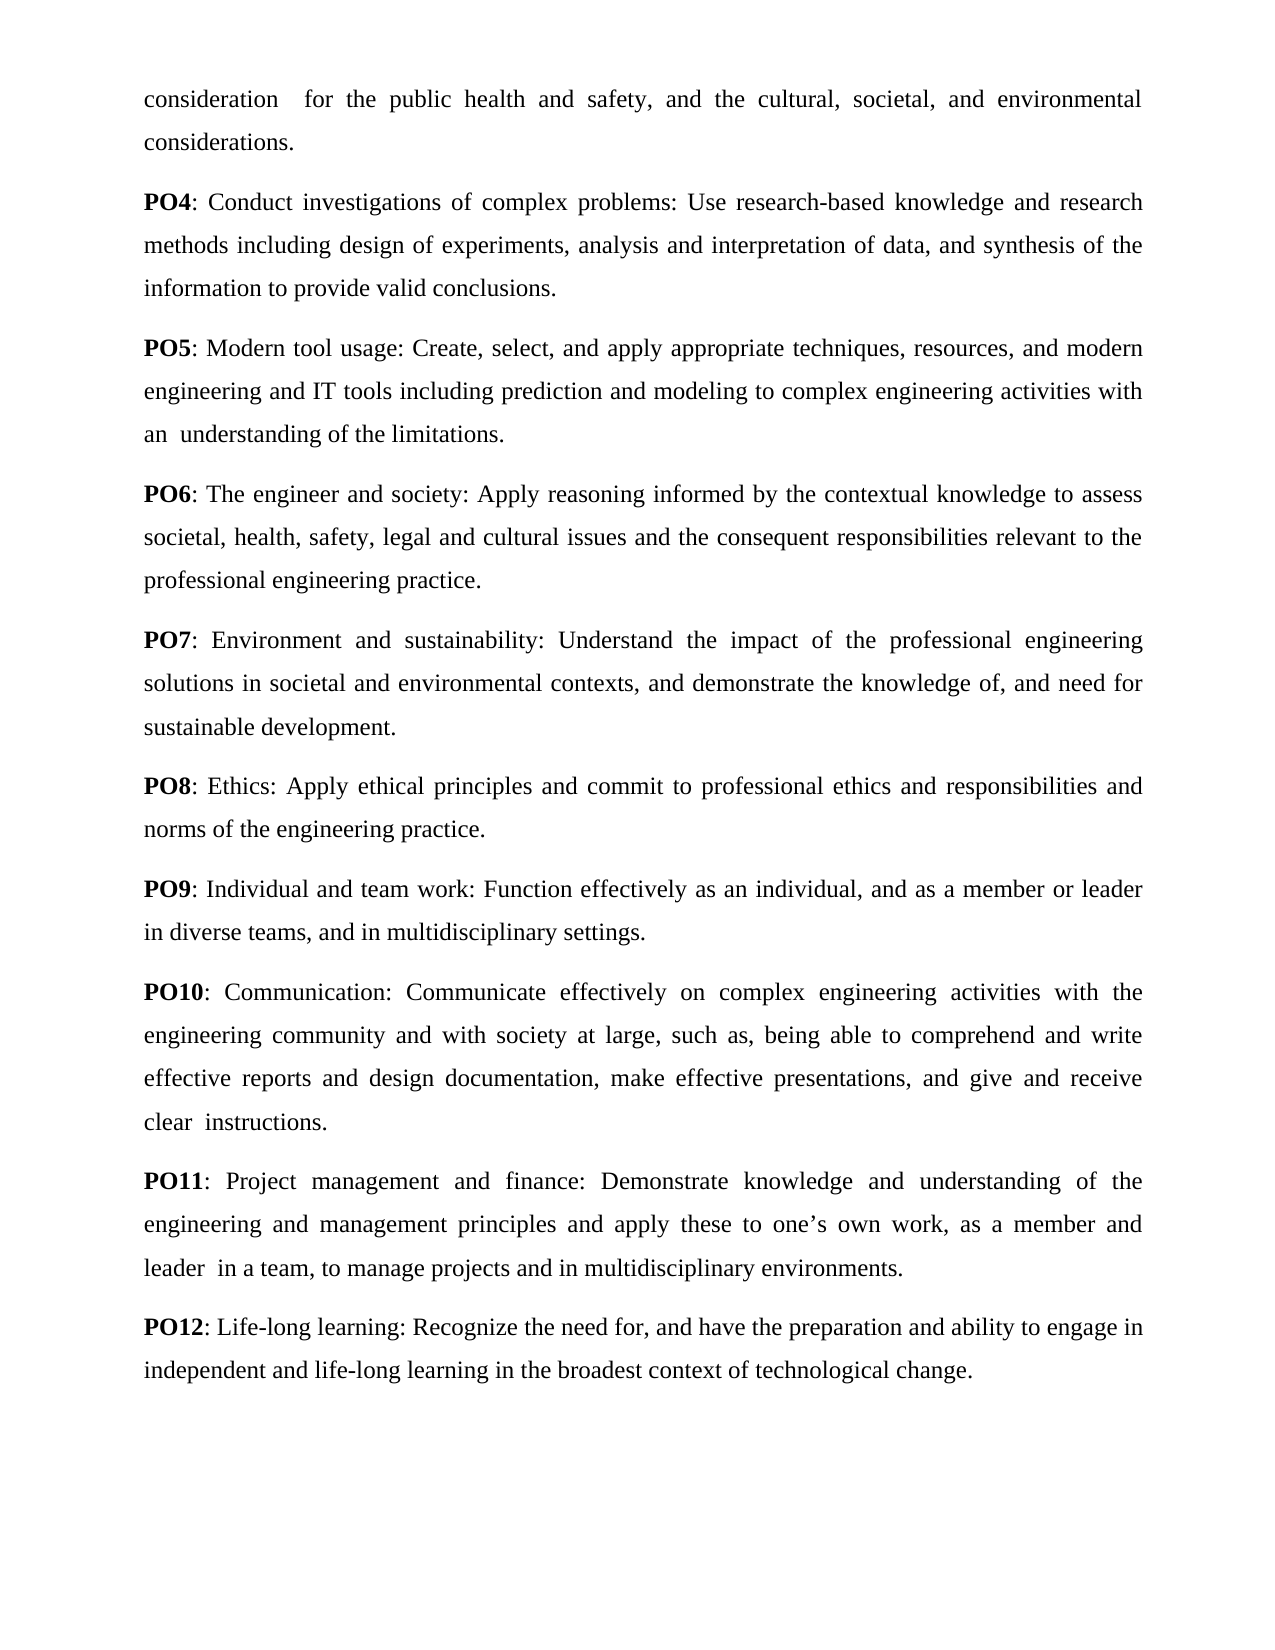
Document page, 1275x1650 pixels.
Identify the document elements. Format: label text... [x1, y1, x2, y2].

text PO9: Individual and team work: Function effectively as an individual, and as a member or leader in diverse teams, and in multidisciplinary settings. [144, 874, 1144, 946]
text PO5: Modern tool usage: Create, select, and apply appropriate techniques, resources, and modern engineering and IT tools including prediction and modeling to complex engineering activities with an understanding of the limitations. [144, 333, 1144, 448]
text PO8: Ethics: Apply ethical principles and commit to professional ethics and responsibilities and norms of the engineering practice. [144, 771, 1144, 843]
text PO7: Environment and sustainability: Understand the impact of the professional engineering solutions in societal and environmental contexts, and demonstrate the knowledge of, and need for sustainable development. [144, 625, 1144, 740]
text PO12: Life-long learning: Recognize the need for, and have the preparation and ability to engage in independent and life-long learning in the broadest context of technological change. [144, 1312, 1144, 1384]
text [144, 84, 1144, 156]
text PO4: Conduct investigations of complex problems: Use research-based knowledge and research methods including design of experiments, analysis and interpretation of data, and synthesis of the information to provide valid conclusions. [144, 187, 1144, 302]
text PO6: The engineer and society: Apply reasoning informed by the contextual knowledge to assess societal, health, safety, legal and cultural issues and the consequent responsibilities relevant to the professional engineering practice. [144, 479, 1144, 594]
text PO10: Communication: Communicate effectively on complex engineering activities with the engineering community and with society at large, such as, being able to comprehend and write effective reports and design documentation, make effective presentations, and give and receive clear instructions. [144, 977, 1144, 1135]
text PO11: Project management and finance: Demonstrate knowledge and understanding of the engineering and management principles and apply these to one’s own work, as a member and leader in a team, to manage projects and in multidisciplinary environments. [144, 1166, 1144, 1281]
